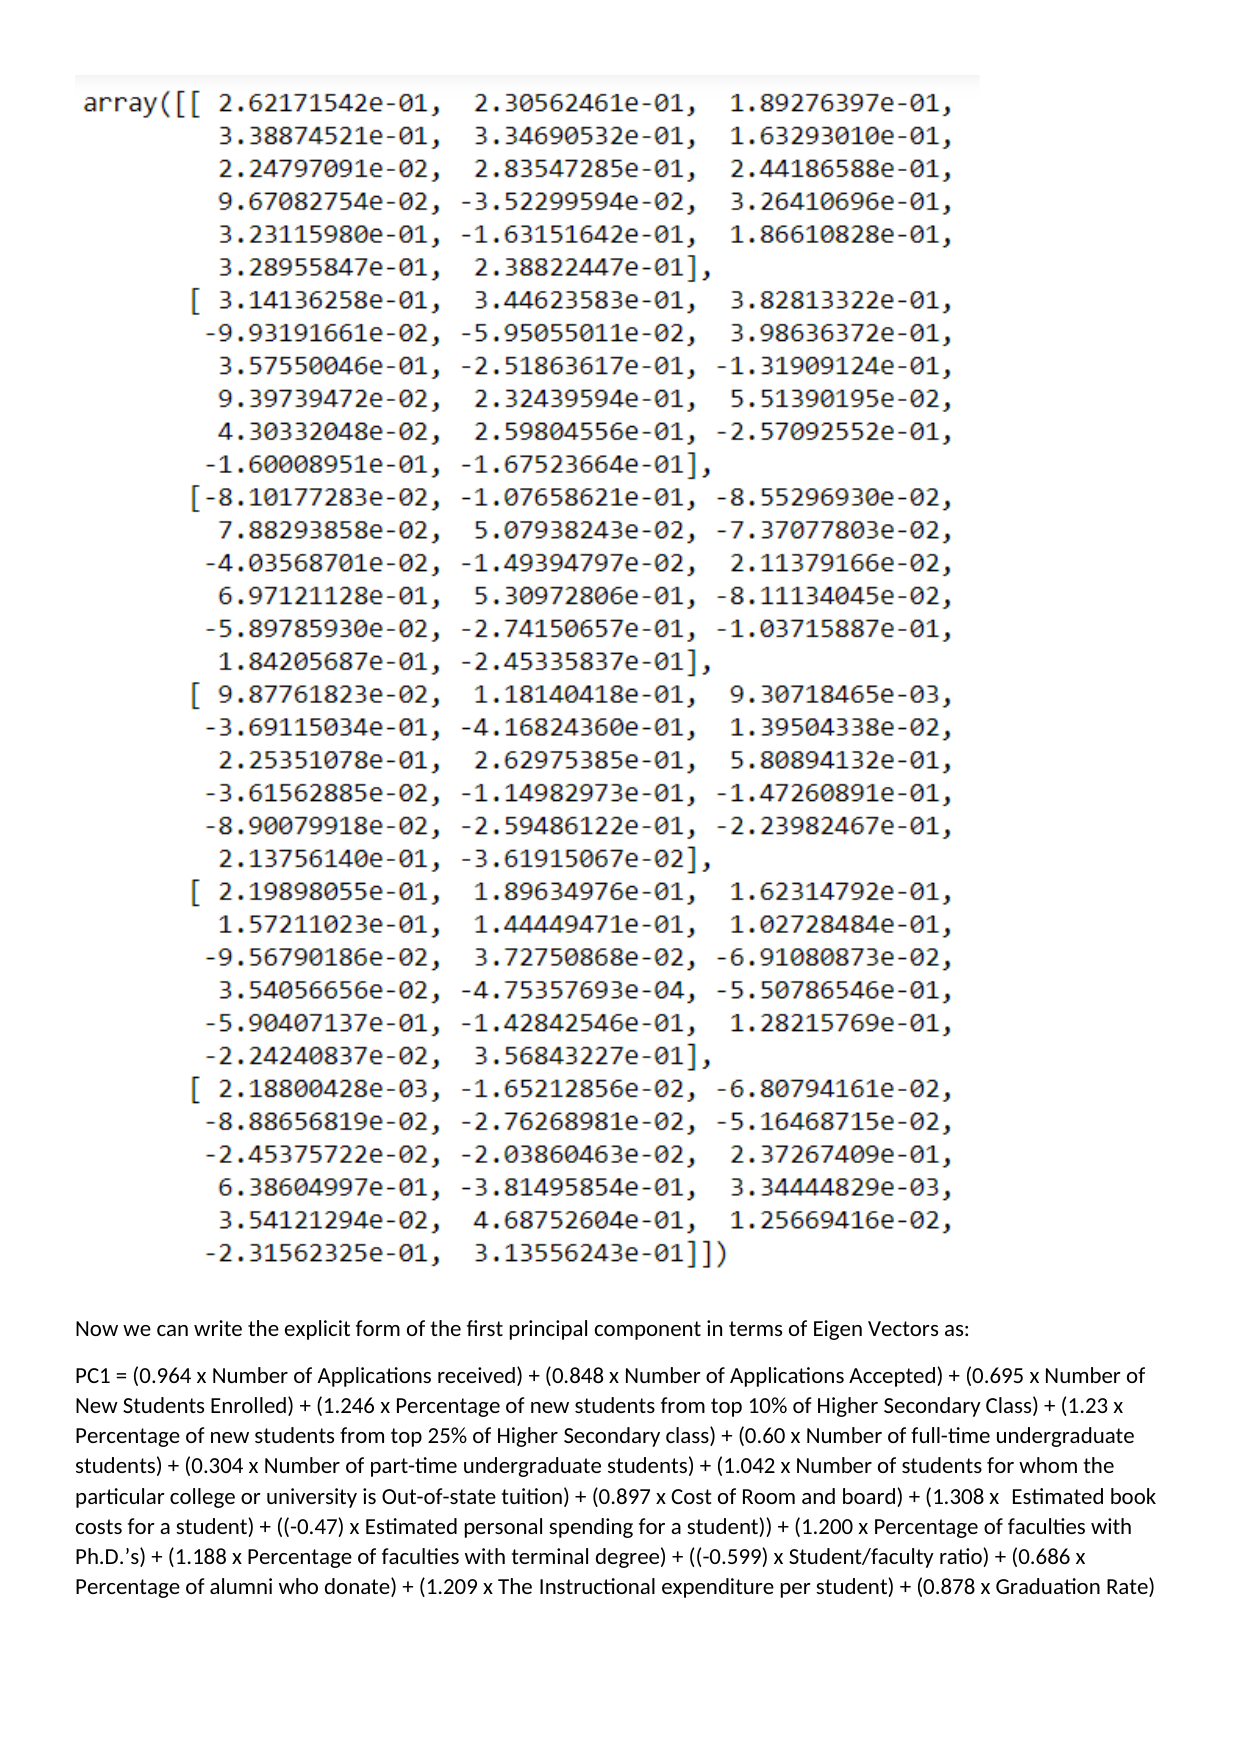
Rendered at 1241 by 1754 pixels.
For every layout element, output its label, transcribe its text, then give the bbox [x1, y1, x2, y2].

text PC1 = (0.964 x Number of Applications received) + (0.848 x Number of Applications Accepted) + (0.695 x Number of New Students Enrolled) + (1.246 x Percentage of new students from top 10% of Higher Secondary Class) + (1.23 x Percentage of new students from top 25% of Higher Secondary class) + (0.60 x Number of full-time undergraduate students) + (0.304 x Number of part-time undergraduate students) + (1.042 x Number of students for whom the particular college or university is Out-of-state tuition) + (0.897 x Cost of Room and board) + (1.308 x Estimated book costs for a student) + ((-0.47) x Estimated personal spending for a student)) + (1.200 x Percentage of faculties with Ph.D.’s) + (1.188 x Percentage of faculties with terminal degree) + ((-0.599) x Student/faculty ratio) + (0.686 x Percentage of alumni who donate) + (1.209 x The Instructional expenditure per student) + (0.878 x Graduation Rate) [75, 1361, 1165, 1601]
picture [75, 75, 980, 1296]
text Now we can write the explicit form of the first principal component in terms of Eigen Vectors as: [75, 1314, 1165, 1342]
